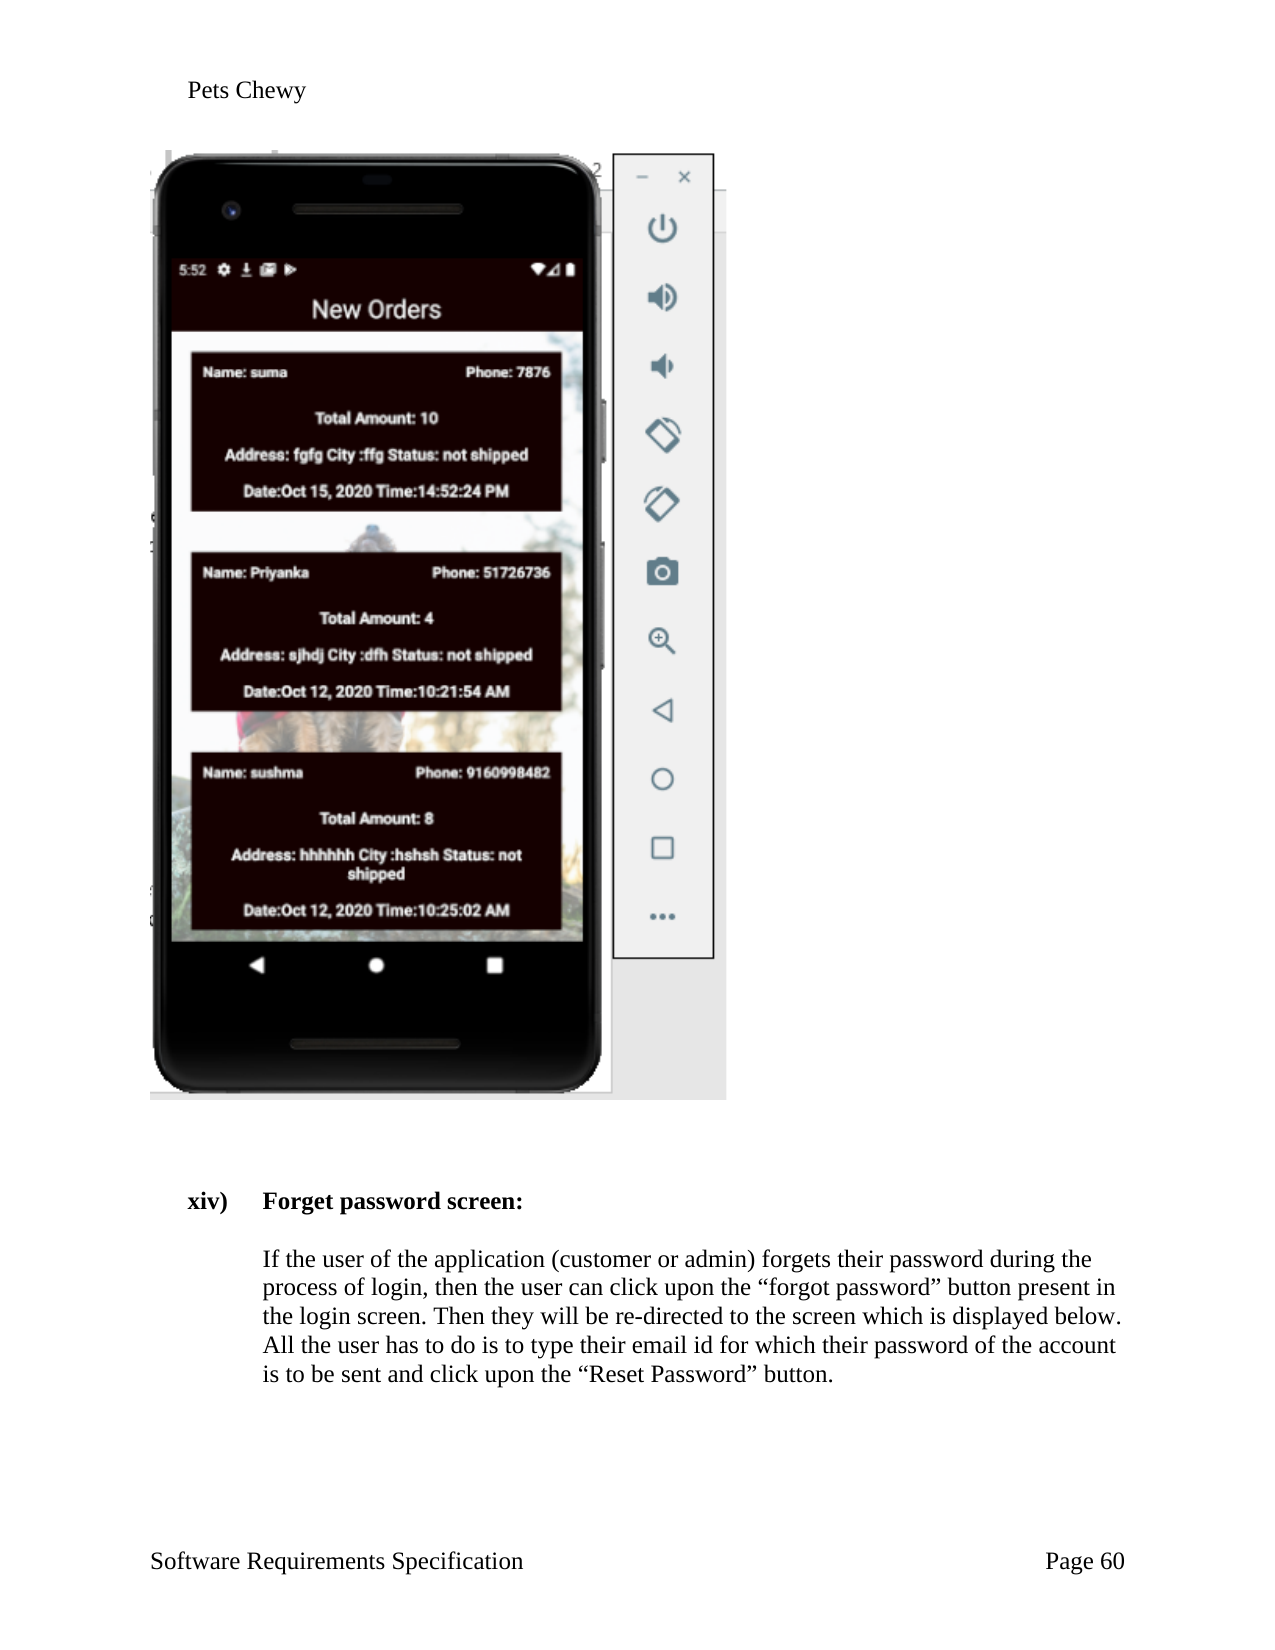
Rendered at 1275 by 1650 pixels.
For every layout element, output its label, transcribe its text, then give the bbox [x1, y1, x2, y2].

list If the user of the application (customer or admin) forgets their password during the process of login, then the user can click upon the “forgot password” button present in the login screen. Then they will be re-directed to the screen which is displayed below. All the user has to do is to type their email id for which their password of the account is to be sent and click upon the “Reset Password” button. [262, 1244, 1125, 1387]
picture [150, 150, 727, 1100]
list Forget password screen: [187, 1186, 1125, 1215]
